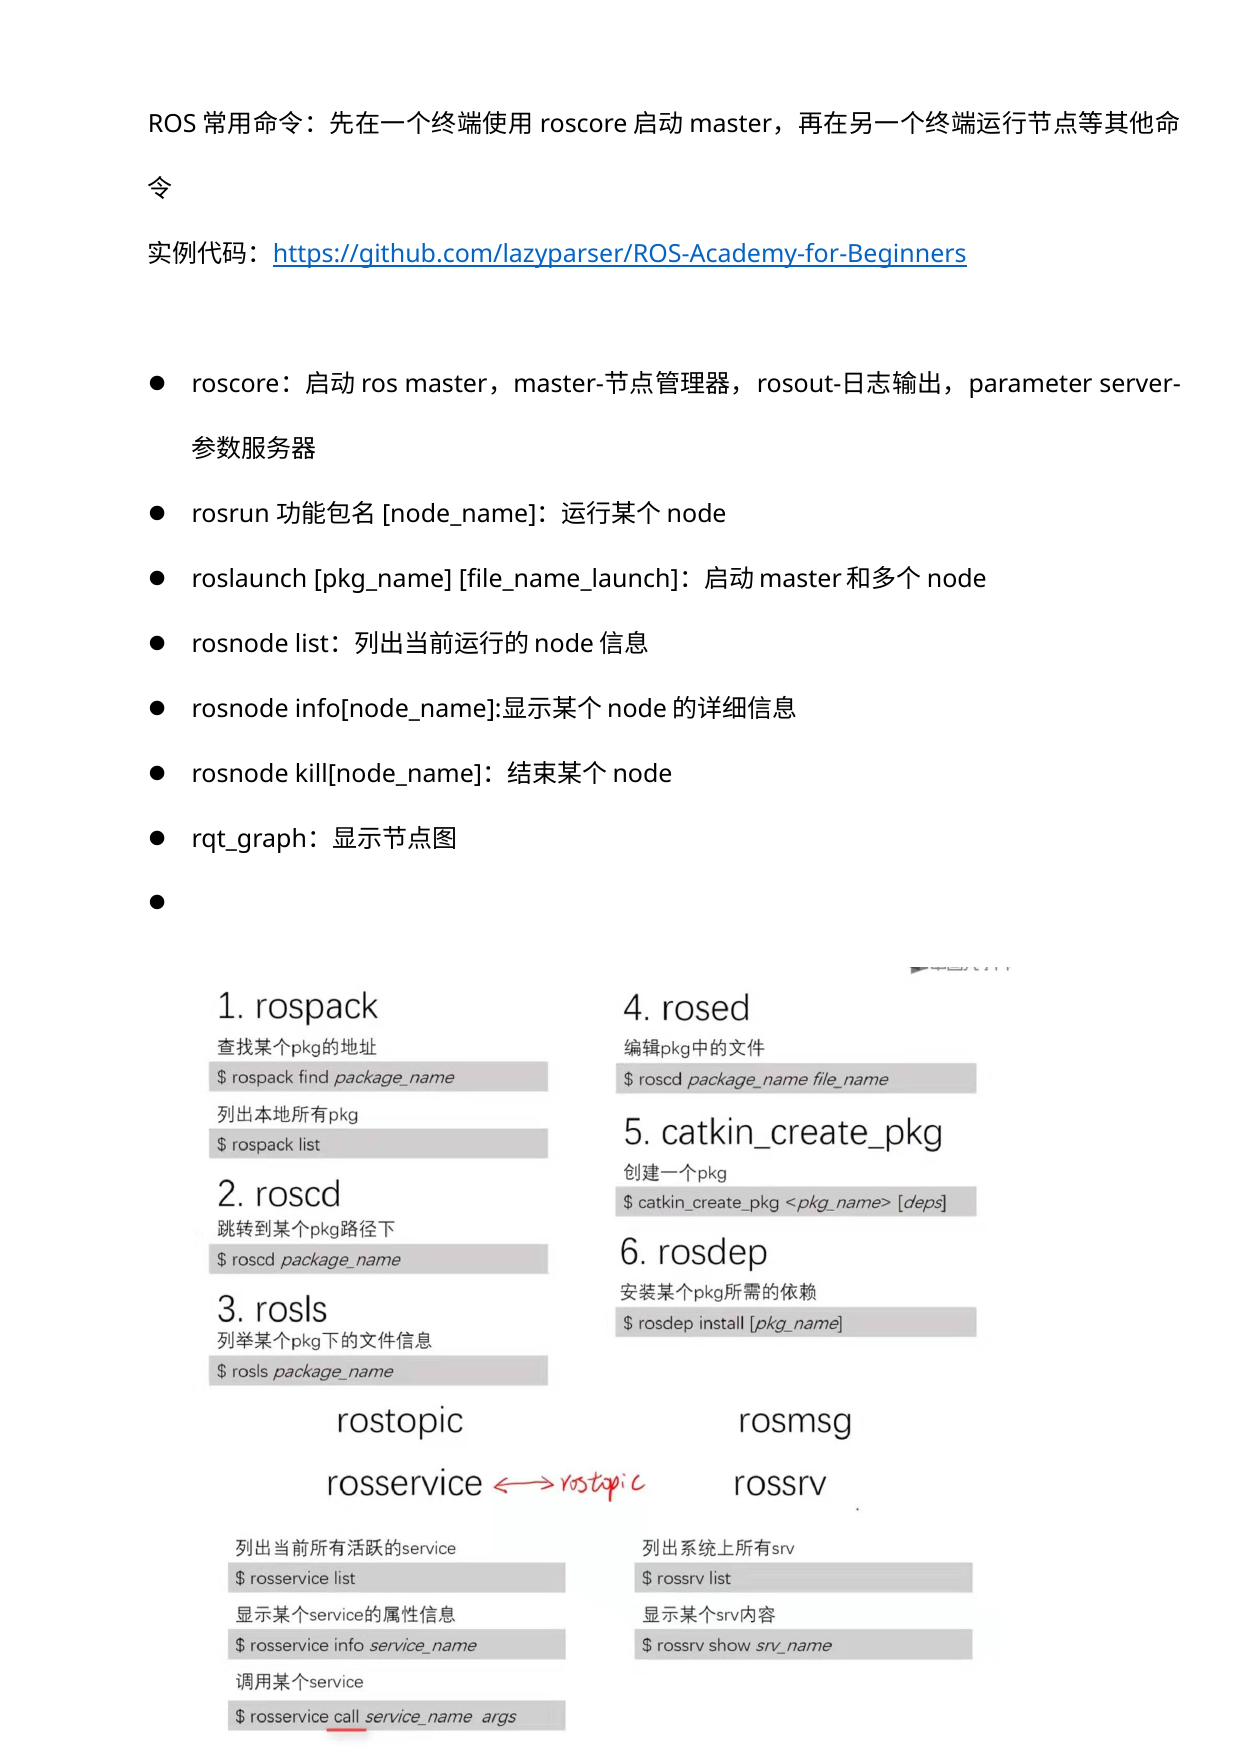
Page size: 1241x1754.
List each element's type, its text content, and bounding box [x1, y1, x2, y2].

list roscore：启动ros master，master-节点管理器，rosout-日志输出，parameter server-参数服务器 [148, 349, 1181, 479]
list rqt_graph：显示节点图 [148, 804, 1181, 869]
list roslaunch [pkg_name] [file_name_launch]：启动master和多个node [148, 544, 1181, 609]
list rosnode kill[node_name]：结束某个node [148, 739, 1181, 804]
list rosnode list：列出当前运行的node信息 [148, 609, 1181, 674]
text 实例代码：https://github.com/lazyparser/ROS-Academy-for-Beginners [148, 219, 1181, 284]
picture [174, 967, 1011, 1754]
list rosnode info[node_name]:显示某个node的详细信息 [148, 674, 1181, 739]
list rosrun 功能包名 [node_name]：运行某个node [148, 479, 1181, 544]
text ROS常用命令：先在一个终端使用roscore启动master，再在另一个终端运行节点等其他命令 [148, 89, 1181, 219]
